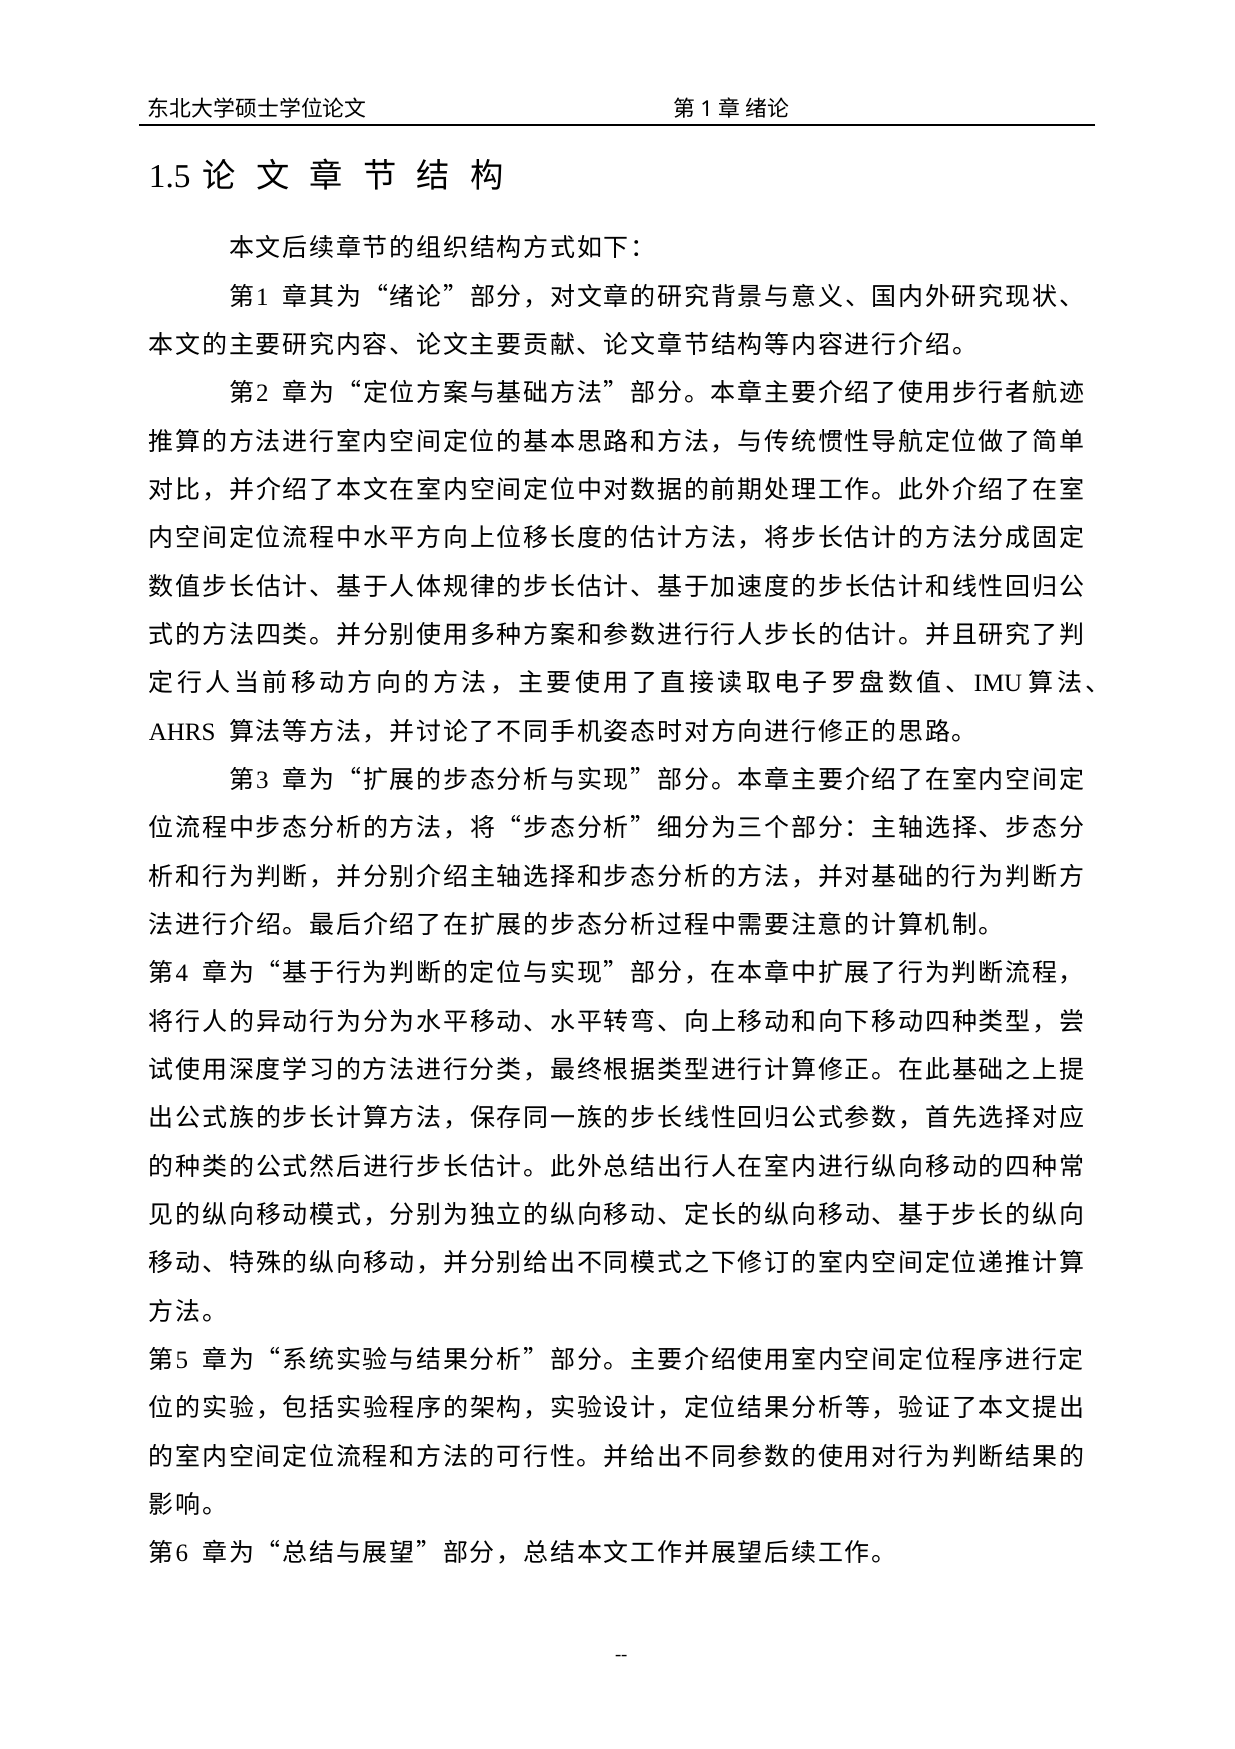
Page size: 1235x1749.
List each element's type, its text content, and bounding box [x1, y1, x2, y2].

list 为“扩展的步态分析与实现”部分。本章主要介绍了在室内空间定位流程中步态分析的方法，将“步态分析”细分为三个部分：主轴选择、步态分析和行为判断，并分别介绍主轴选择和步态分析的方法，并对基础的行为判断方法进行介绍。最后介绍了在扩展的步态分析过程中需要注意的计算机制。 [149, 753, 1086, 947]
text 本文后续章节的组织结构方式如下： [149, 222, 1086, 270]
list 为“总结与展望”部分，总结本文工作并展望后续工作。 [149, 1527, 1086, 1575]
subtitle 论文章节结构 [149, 149, 1086, 197]
list 为“系统实验与结果分析”部分。主要介绍使用室内空间定位程序进行定位的实验，包括实验程序的架构，实验设计，定位结果分析等，验证了本文提出的室内空间定位流程和方法的可行性。并给出不同参数的使用对行为判断结果的影响。 [149, 1333, 1086, 1527]
list 其为“绪论”部分，对文章的研究背景与意义、国内外研究现状、本文的主要研究内容、论文主要贡献、论文章节结构等内容进行介绍。 [149, 270, 1086, 367]
list 为“定位方案与基础方法”部分。本章主要介绍了使用步行者航迹推算的方法进行室内空间定位的基本思路和方法，与传统惯性导航定位做了简单对比，并介绍了本文在室内空间定位中对数据的前期处理工作。此外介绍了在室内空间定位流程中水平方向上位移长度的估计方法，将步长估计的方法分成固定数值步长估计、基于人体规律的步长估计、基于加速度的步长估计和线性回归公式的方法四类。并分别使用多种方案和参数进行行人步长的估计。并且研究了判定行人当前移动方向的方法，主要使用了直接读取电子罗盘数值、IMU算法、AHRS算法等方法，并讨论了不同手机姿态时对方向进行修正的思路。 [149, 367, 1086, 753]
list 为“基于行为判断的定位与实现”部分，在本章中扩展了行为判断流程，将行人的异动行为分为水平移动、水平转弯、向上移动和向下移动四种类型，尝试使用深度学习的方法进行分类，最终根据类型进行计算修正。在此基础之上提出公式族的步长计算方法，保存同一族的步长线性回归公式参数，首先选择对应的种类的公式然后进行步长估计。此外总结出行人在室内进行纵向移动的四种常见的纵向移动模式，分别为独立的纵向移动、定长的纵向移动、基于步长的纵向移动、特殊的纵向移动，并分别给出不同模式之下修订的室内空间定位递推计算方法。 [149, 947, 1086, 1333]
